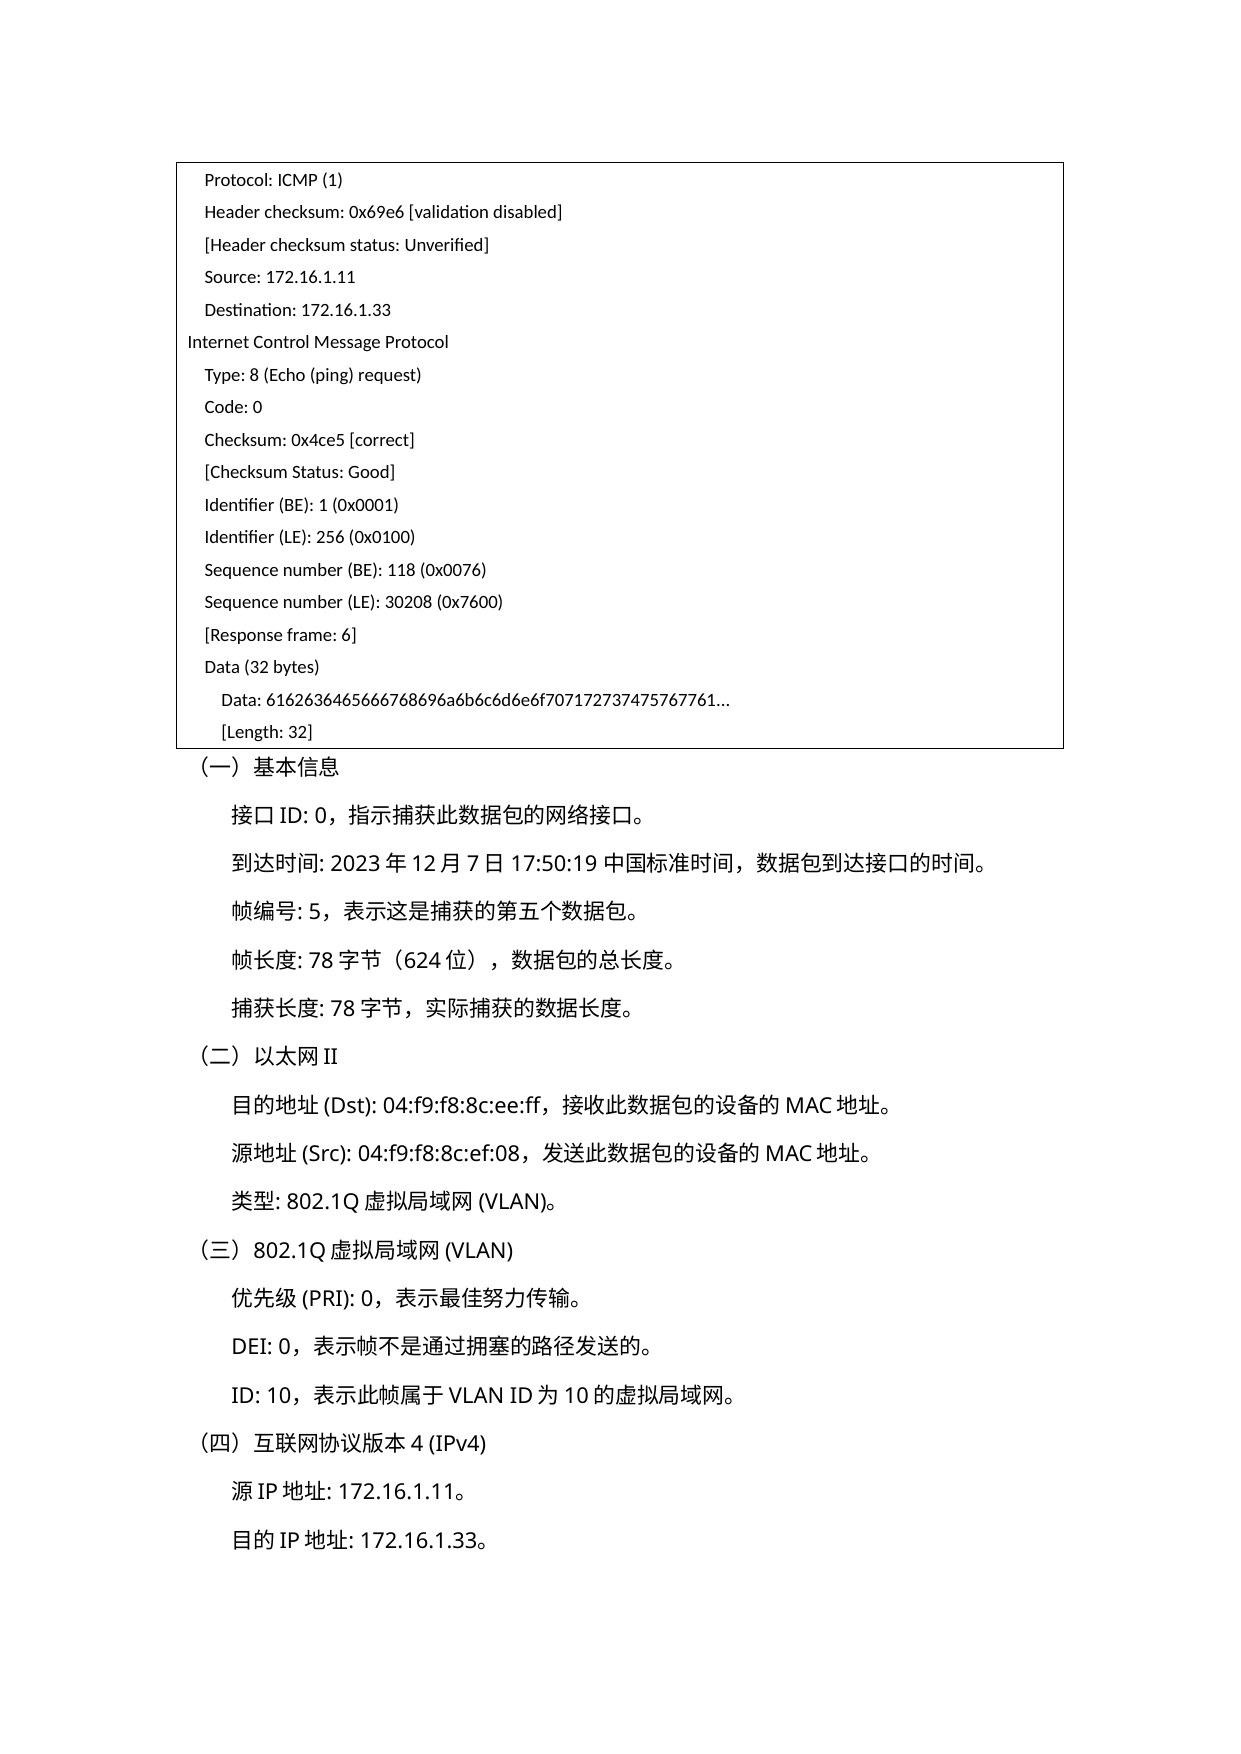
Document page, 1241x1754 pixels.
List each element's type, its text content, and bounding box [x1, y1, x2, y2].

text ID: 10，表示此帧属于VLAN ID为10的虚拟局域网。 [187, 1377, 1053, 1410]
text 到达时间: 2023年12月7日 17:50:19 中国标准时间，数据包到达接口的时间。 [187, 846, 1053, 878]
text 源地址 (Src): 04:f9:f8:8c:ef:08，发送此数据包的设备的MAC地址。 [187, 1136, 1053, 1168]
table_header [177, 163, 1063, 748]
text 帧长度: 78字节（624位），数据包的总长度。 [187, 942, 1053, 975]
text （四）互联网协议版本4 (IPv4) [187, 1426, 1053, 1458]
text 目的IP地址: 172.16.1.33。 [187, 1522, 1053, 1555]
text 类型: 802.1Q虚拟局域网 (VLAN)。 [187, 1184, 1053, 1217]
text 捕获长度: 78字节，实际捕获的数据长度。 [187, 991, 1053, 1023]
text （一）基本信息 [187, 749, 1053, 782]
text DEI: 0，表示帧不是通过拥塞的路径发送的。 [187, 1329, 1053, 1362]
text （三）802.1Q虚拟局域网 (VLAN) [187, 1232, 1053, 1265]
text 帧编号: 5，表示这是捕获的第五个数据包。 [187, 894, 1053, 927]
text 源IP地址: 172.16.1.11。 [187, 1474, 1053, 1507]
text （二）以太网II [187, 1039, 1053, 1072]
text 优先级 (PRI): 0，表示最佳努力传输。 [187, 1281, 1053, 1313]
text 接口ID: 0，指示捕获此数据包的网络接口。 [187, 797, 1053, 830]
text 目的地址 (Dst): 04:f9:f8:8c:ee:ff，接收此数据包的设备的MAC地址。 [187, 1087, 1053, 1120]
